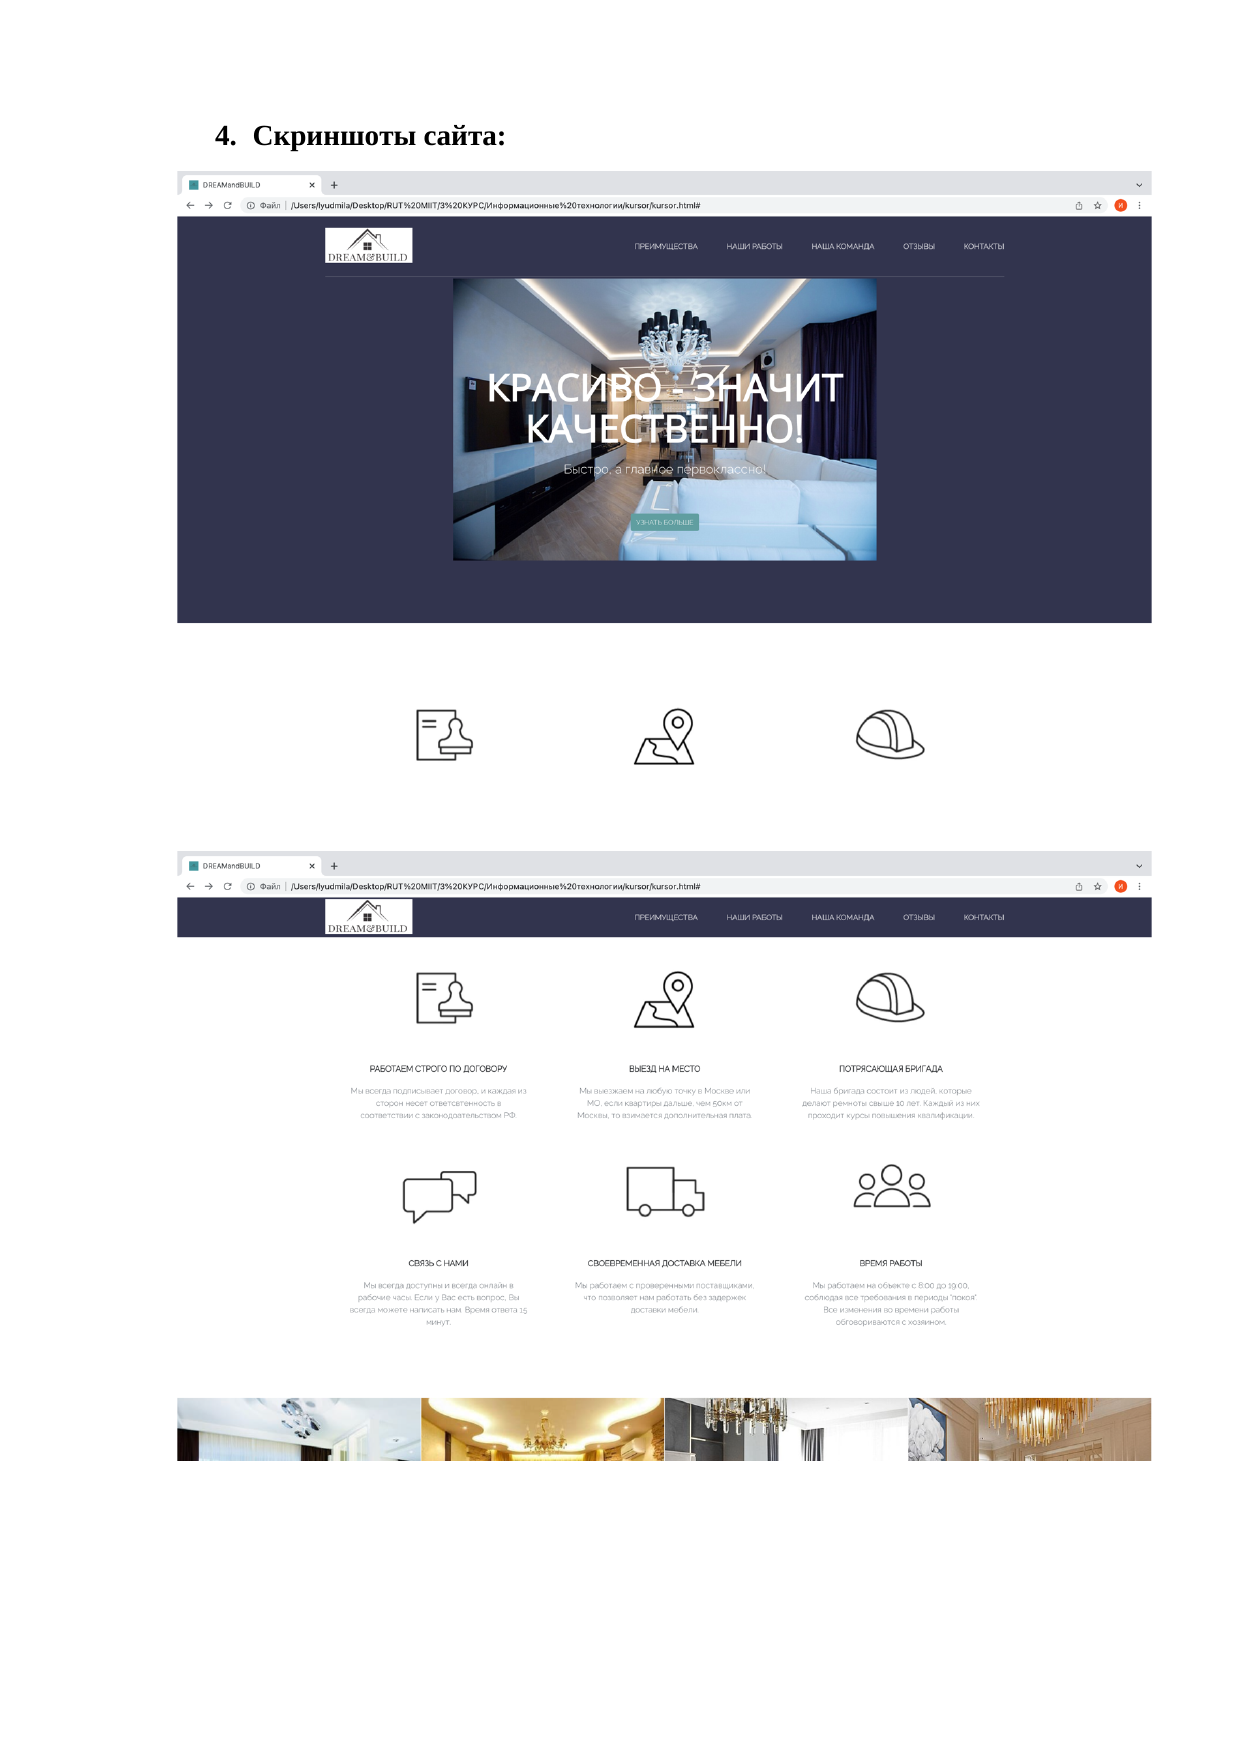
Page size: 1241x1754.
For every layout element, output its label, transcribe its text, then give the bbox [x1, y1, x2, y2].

picture [177, 851, 1152, 1461]
picture [177, 171, 1152, 780]
list Скриншоты сайта: [215, 118, 1152, 152]
